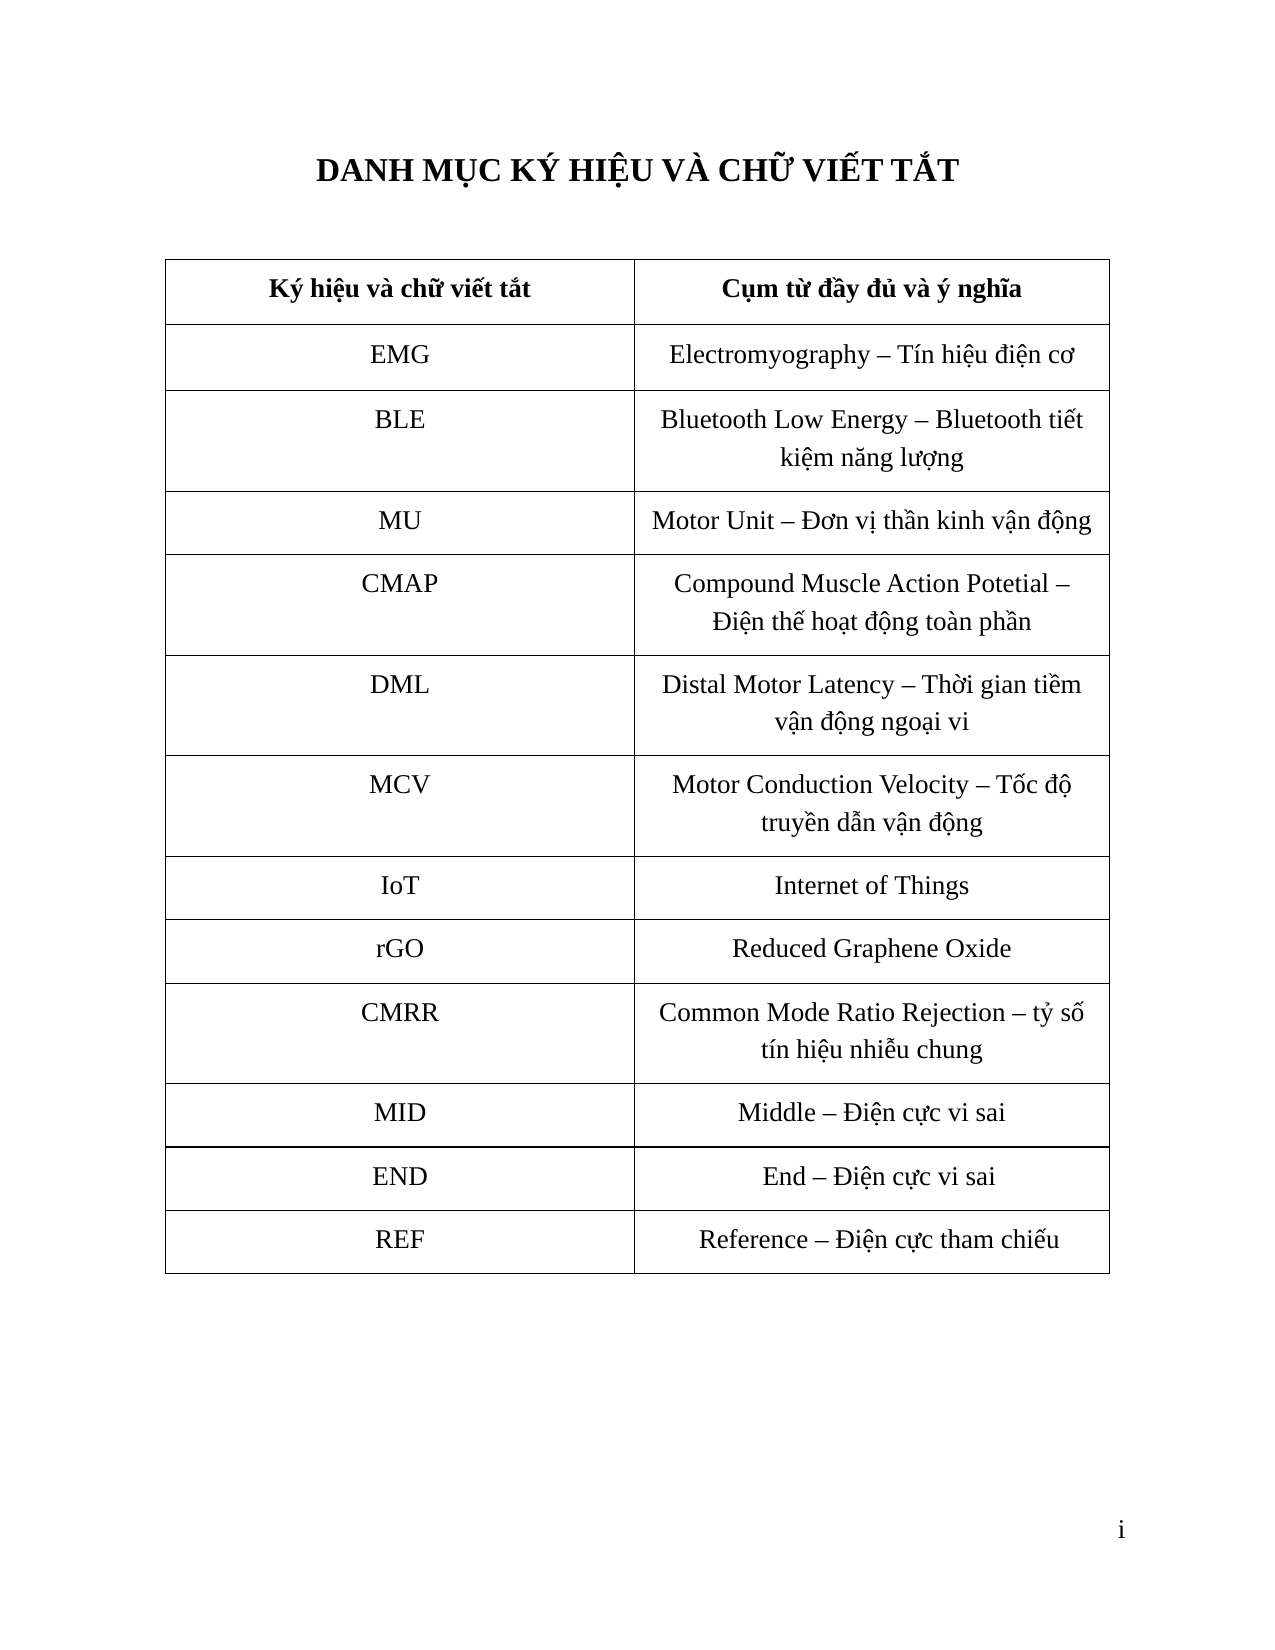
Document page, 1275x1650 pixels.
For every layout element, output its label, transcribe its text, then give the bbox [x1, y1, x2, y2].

table_cell End – Điện cực vi sai [635, 1148, 1109, 1210]
table_cell Compound Muscle Action Potetial – Điện thế hoạt động toàn phần [635, 555, 1109, 654]
table_cell Reference – Điện cực tham chiếu [635, 1211, 1109, 1273]
table_cell DML [166, 656, 634, 755]
table_cell EMG [166, 325, 634, 390]
table_cell Internet of Things [635, 857, 1109, 919]
table_cell BLE [166, 391, 634, 491]
table_cell IoT [166, 857, 634, 919]
table_cell Motor Conduction Velocity – Tốc độ truyền dẫn vận động [635, 756, 1109, 856]
table_cell CMAP [166, 555, 634, 654]
table_cell Common Mode Ratio Rejection – tỷ số tín hiệu nhiễu chung [635, 984, 1109, 1083]
table_cell Electromyography – Tín hiệu điện cơ [635, 325, 1109, 390]
table_cell MID [166, 1084, 634, 1146]
table_cell rGO [166, 920, 634, 982]
table_cell END [166, 1148, 634, 1210]
table_header Cụm từ đầy đủ và ý nghĩa [635, 260, 1109, 324]
table_header Ký hiệu và chữ viết tắt [166, 260, 634, 324]
table_cell Reduced Graphene Oxide [635, 920, 1109, 982]
table_cell Middle – Điện cực vi sai [635, 1084, 1109, 1146]
table_cell Distal Motor Latency – Thời gian tiềm vận động ngoại vi [635, 656, 1109, 755]
table_cell MCV [166, 756, 634, 856]
table_cell CMRR [166, 984, 634, 1083]
table_cell Motor Unit – Đơn vị thần kinh vận động [635, 492, 1109, 554]
table_cell MU [166, 492, 634, 554]
table_cell REF [166, 1211, 634, 1273]
subtitle DANH MỤC KÝ HIỆU VÀ CHỮ VIẾT TẮT [150, 150, 1125, 188]
table_cell Bluetooth Low Energy – Bluetooth tiết kiệm năng lượng [635, 391, 1109, 491]
